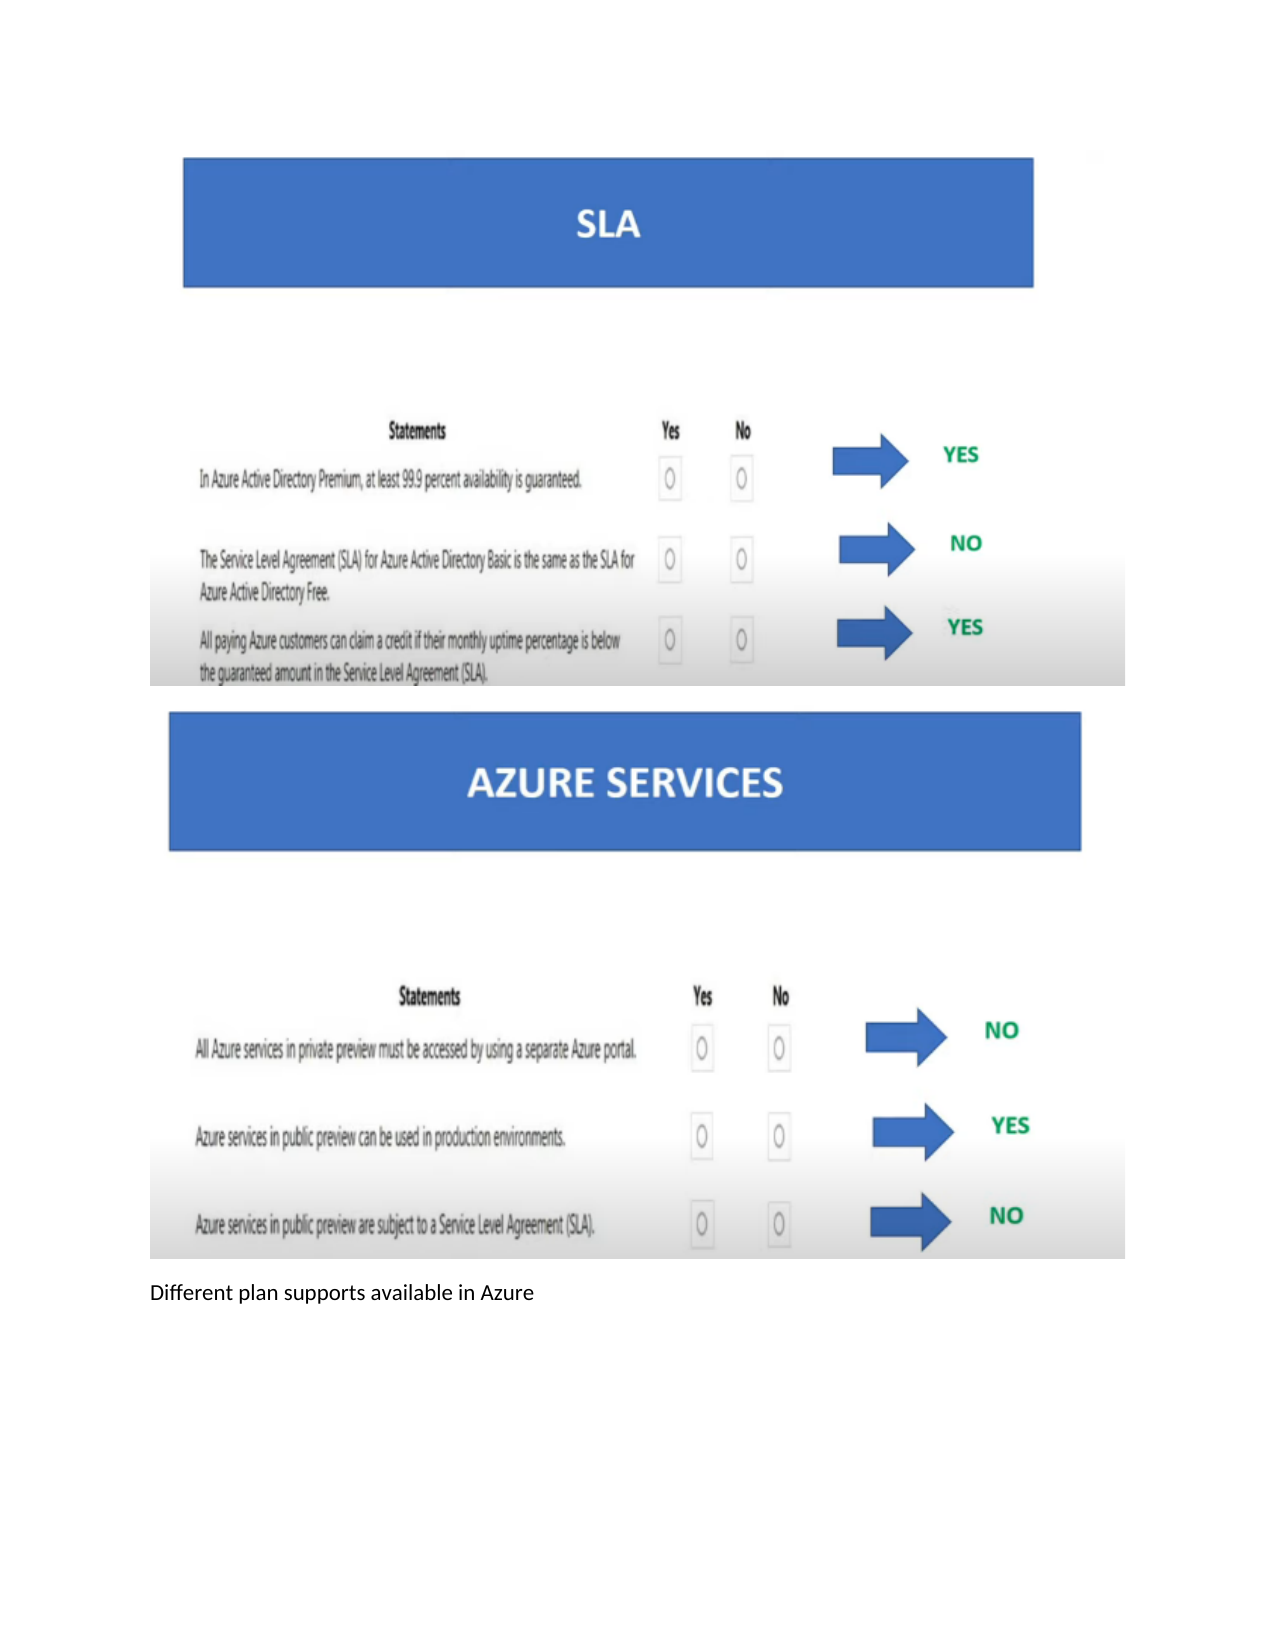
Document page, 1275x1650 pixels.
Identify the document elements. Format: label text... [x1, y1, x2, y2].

picture [150, 150, 1125, 686]
text Different plan supports available in Azure [150, 1278, 1125, 1306]
picture [150, 705, 1125, 1259]
